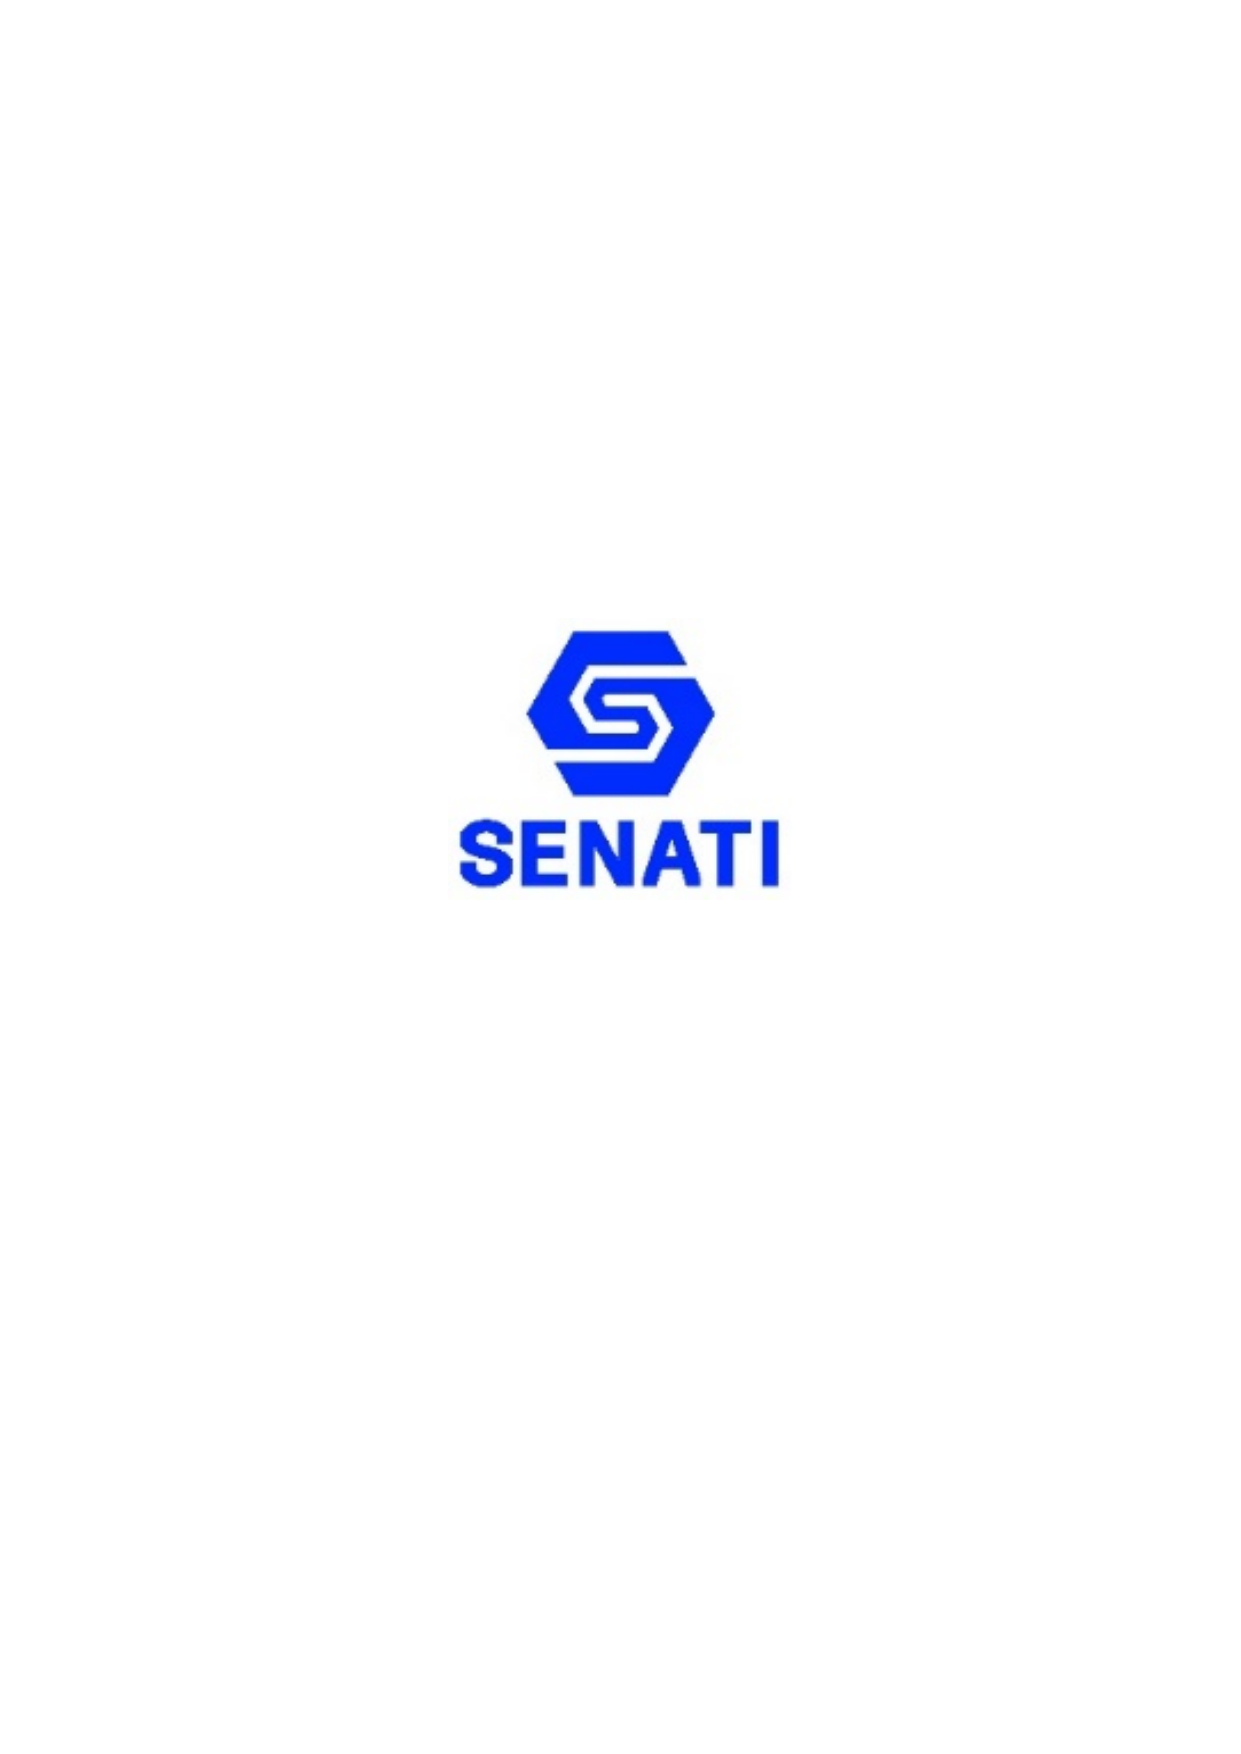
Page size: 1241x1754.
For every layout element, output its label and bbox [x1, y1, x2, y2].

picture [447, 618, 793, 900]
